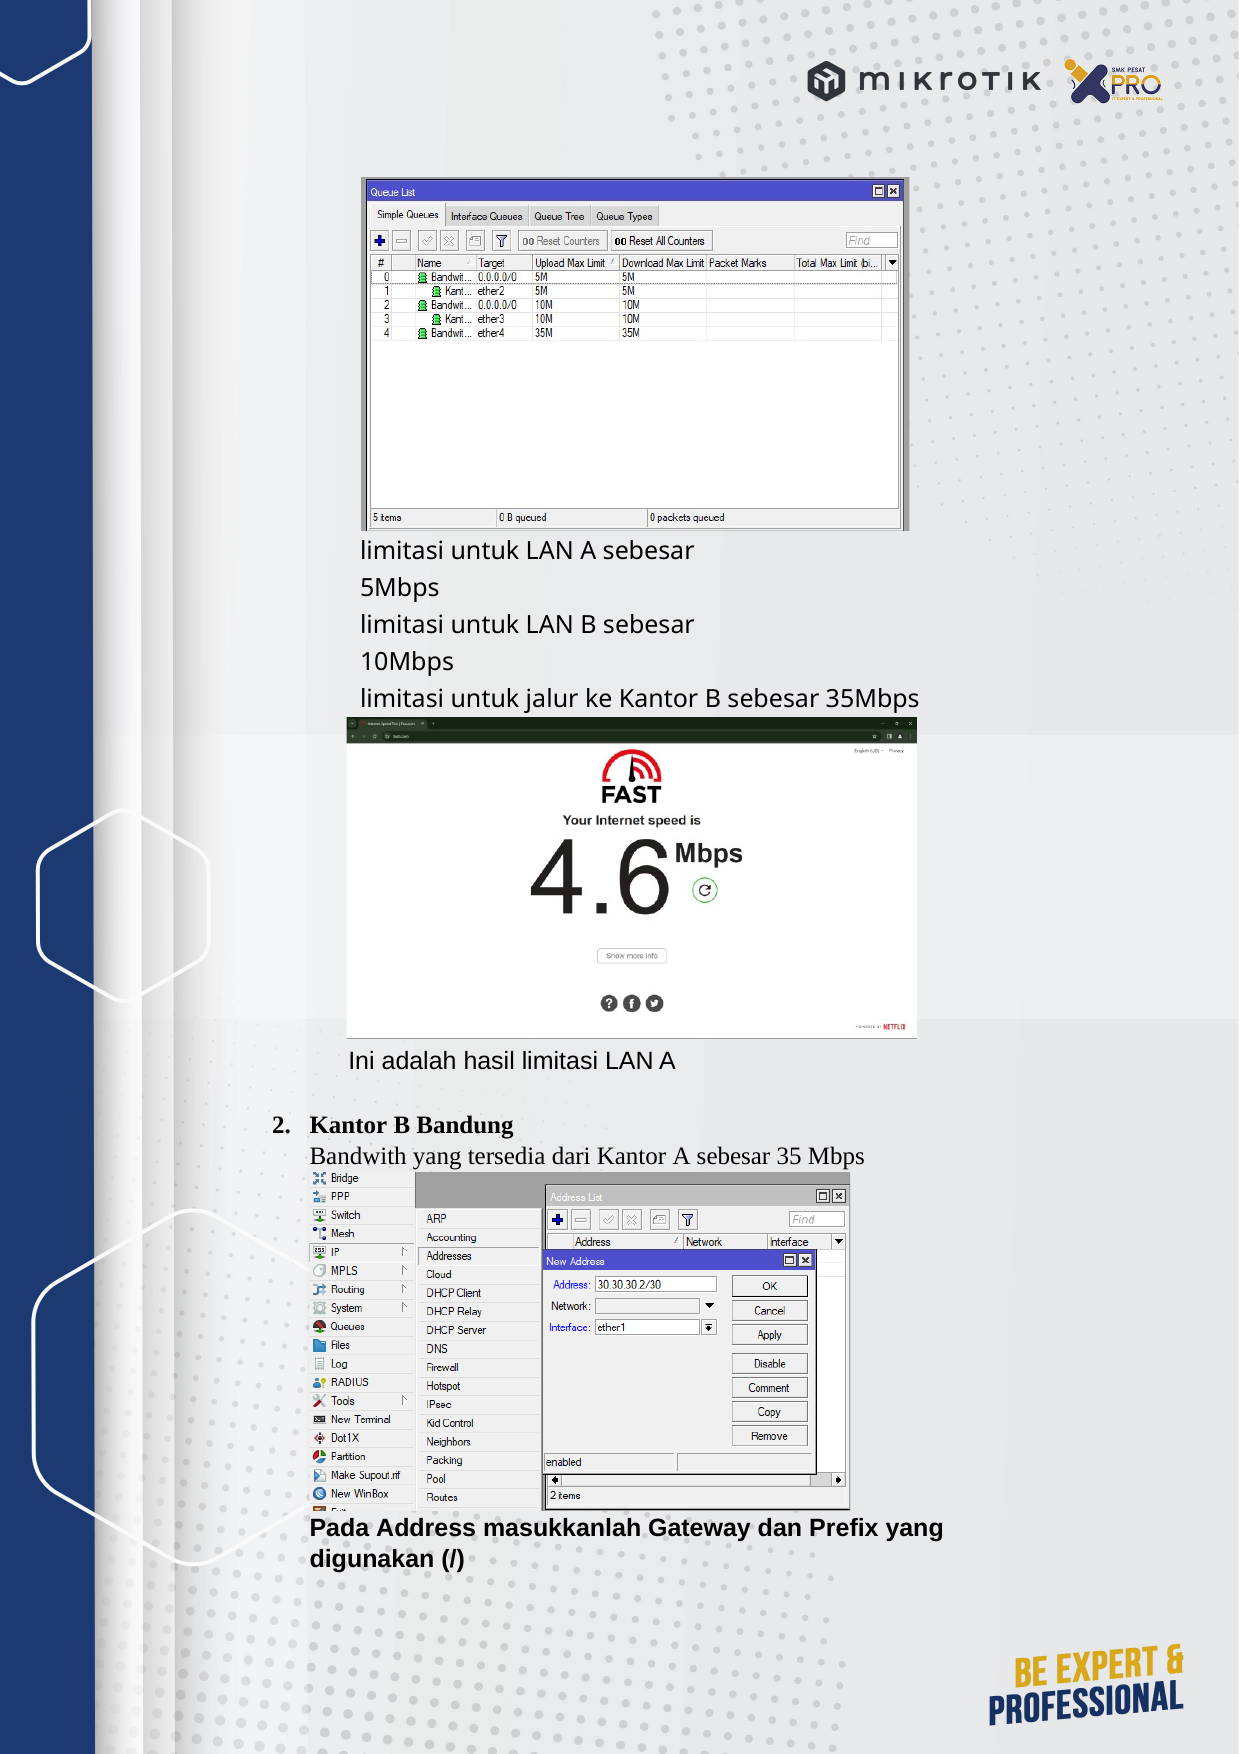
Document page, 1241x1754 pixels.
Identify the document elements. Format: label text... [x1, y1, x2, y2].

list Kantor B Bandung [272, 1111, 1063, 1139]
list Bandwith yang tersedia dari Kantor A sebesar 35 Mbps [309, 1141, 1063, 1170]
text Ini adalah hasil limitasi LAN A [348, 1046, 1063, 1074]
text 5Mbps [360, 569, 1063, 604]
text 10Mbps [360, 644, 1063, 678]
text limitasi untuk LAN B sebesar [360, 607, 1063, 641]
text limitasi untuk LAN A sebesar [360, 532, 1063, 567]
text limitasi untuk jalur ke Kantor B sebesar 35Mbps [360, 681, 1063, 715]
list Pada Address masukkanlah Gateway dan Prefix yang digunakan (/) [309, 1513, 1063, 1573]
picture [0, 0, 1239, 1754]
